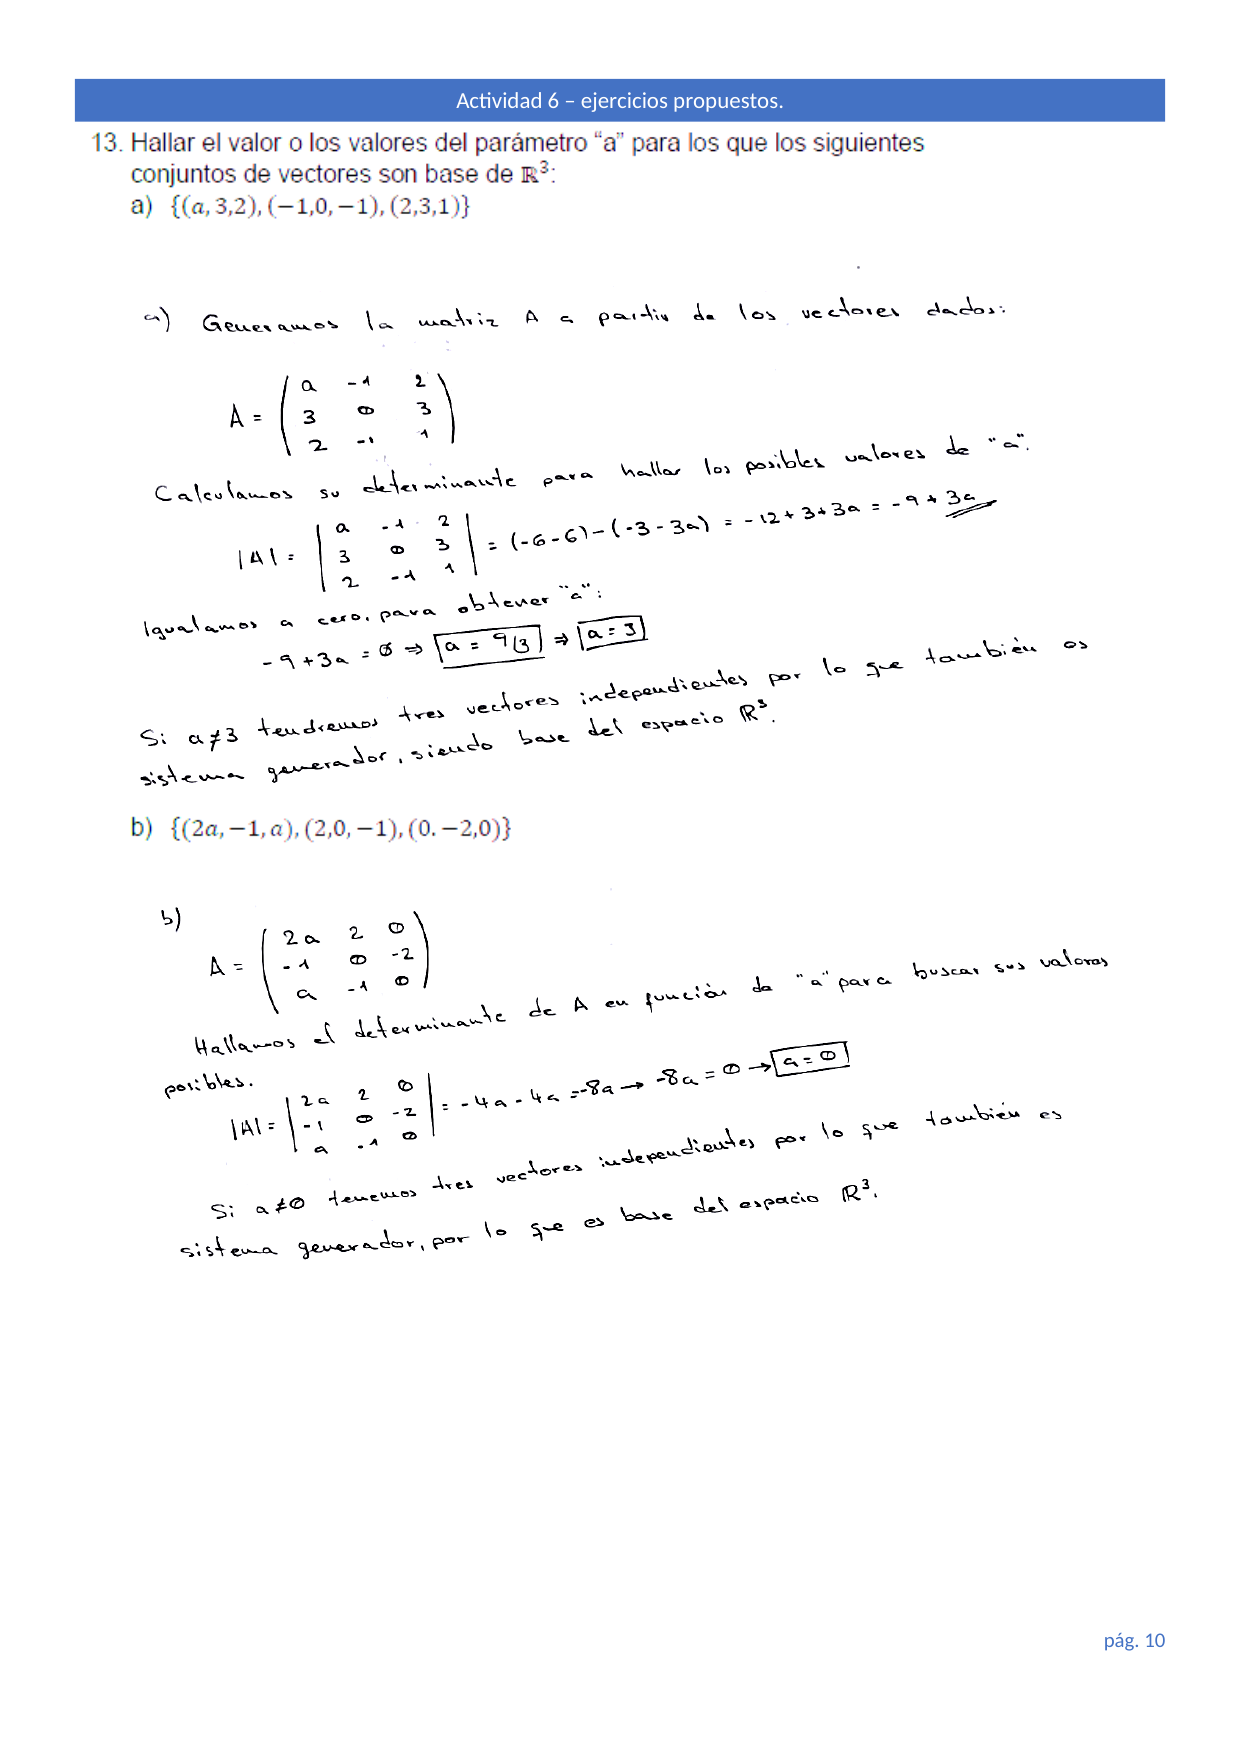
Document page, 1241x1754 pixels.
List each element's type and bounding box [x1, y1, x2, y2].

picture [75, 125, 936, 225]
picture [123, 873, 1116, 1275]
picture [113, 244, 1127, 794]
picture [75, 813, 936, 855]
